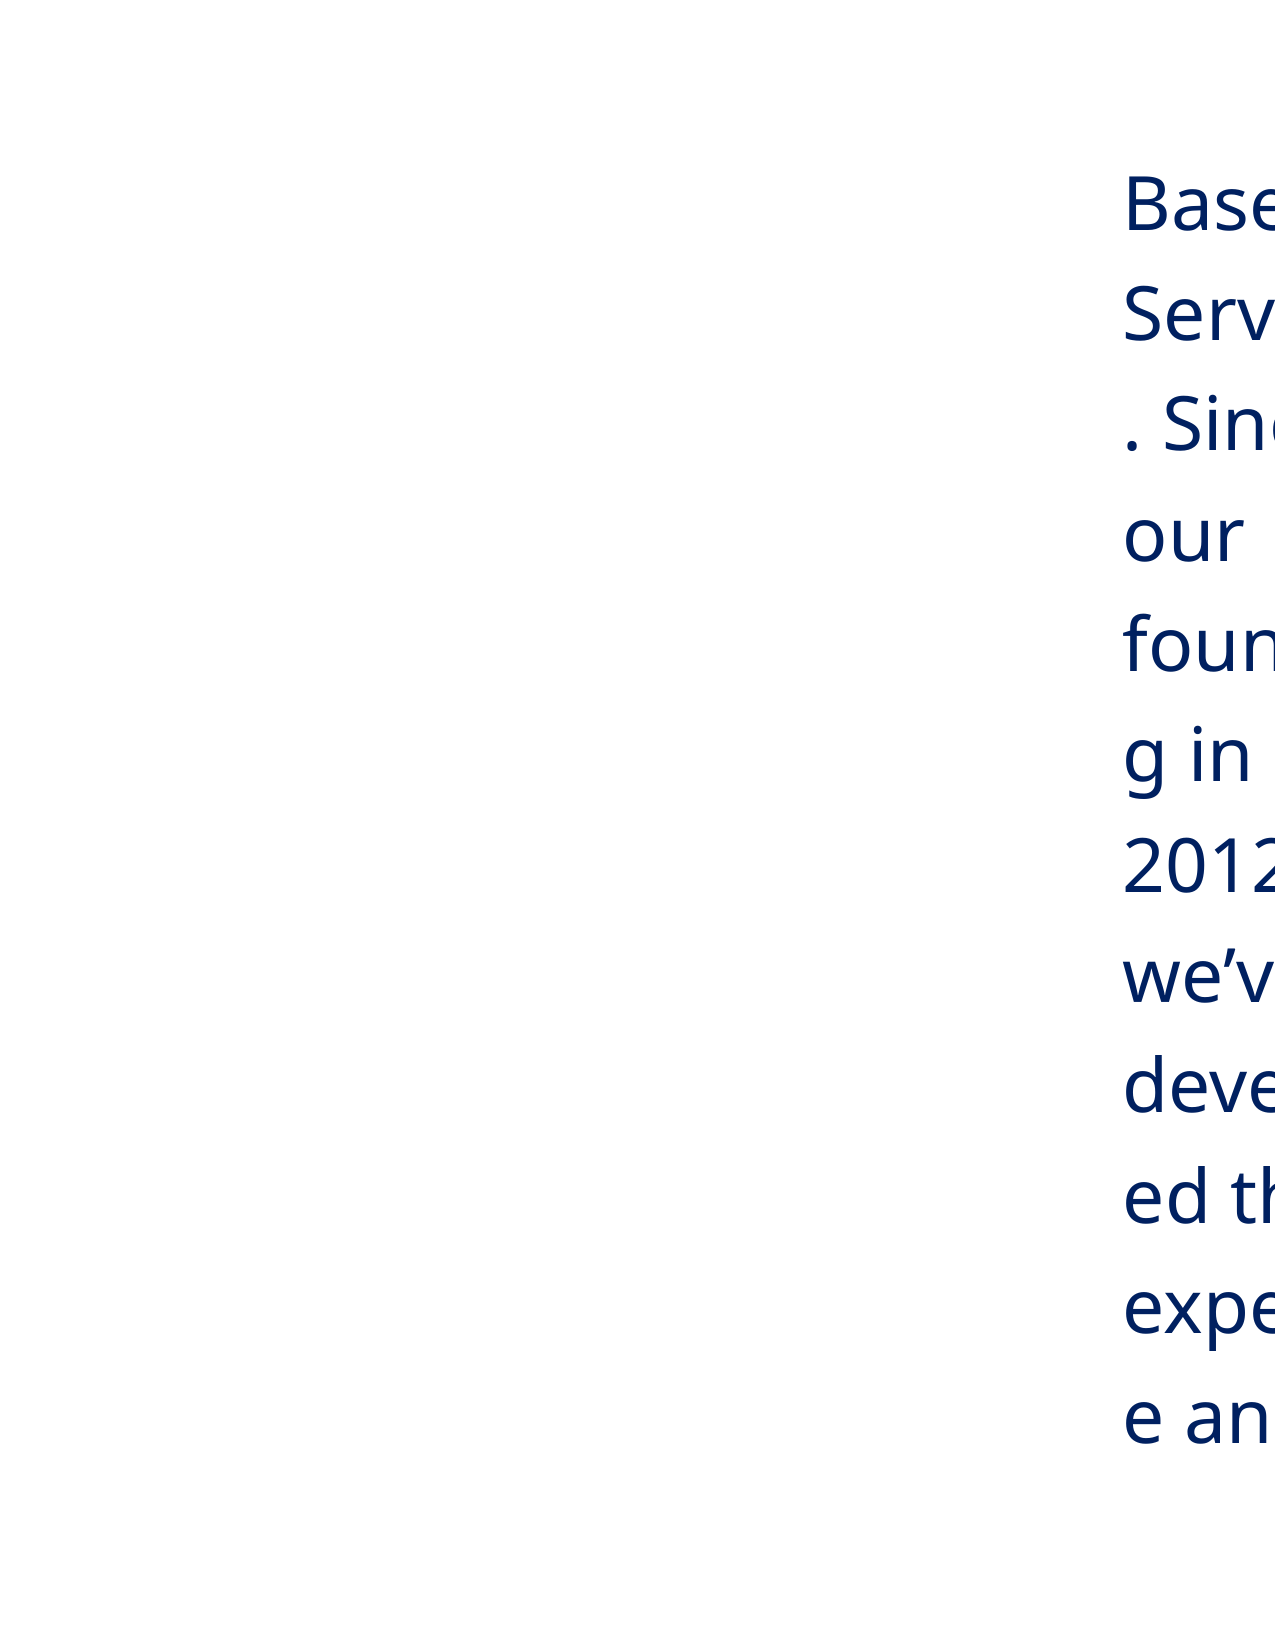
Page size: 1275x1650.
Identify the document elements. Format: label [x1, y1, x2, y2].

text [1123, 150, 1275, 1466]
